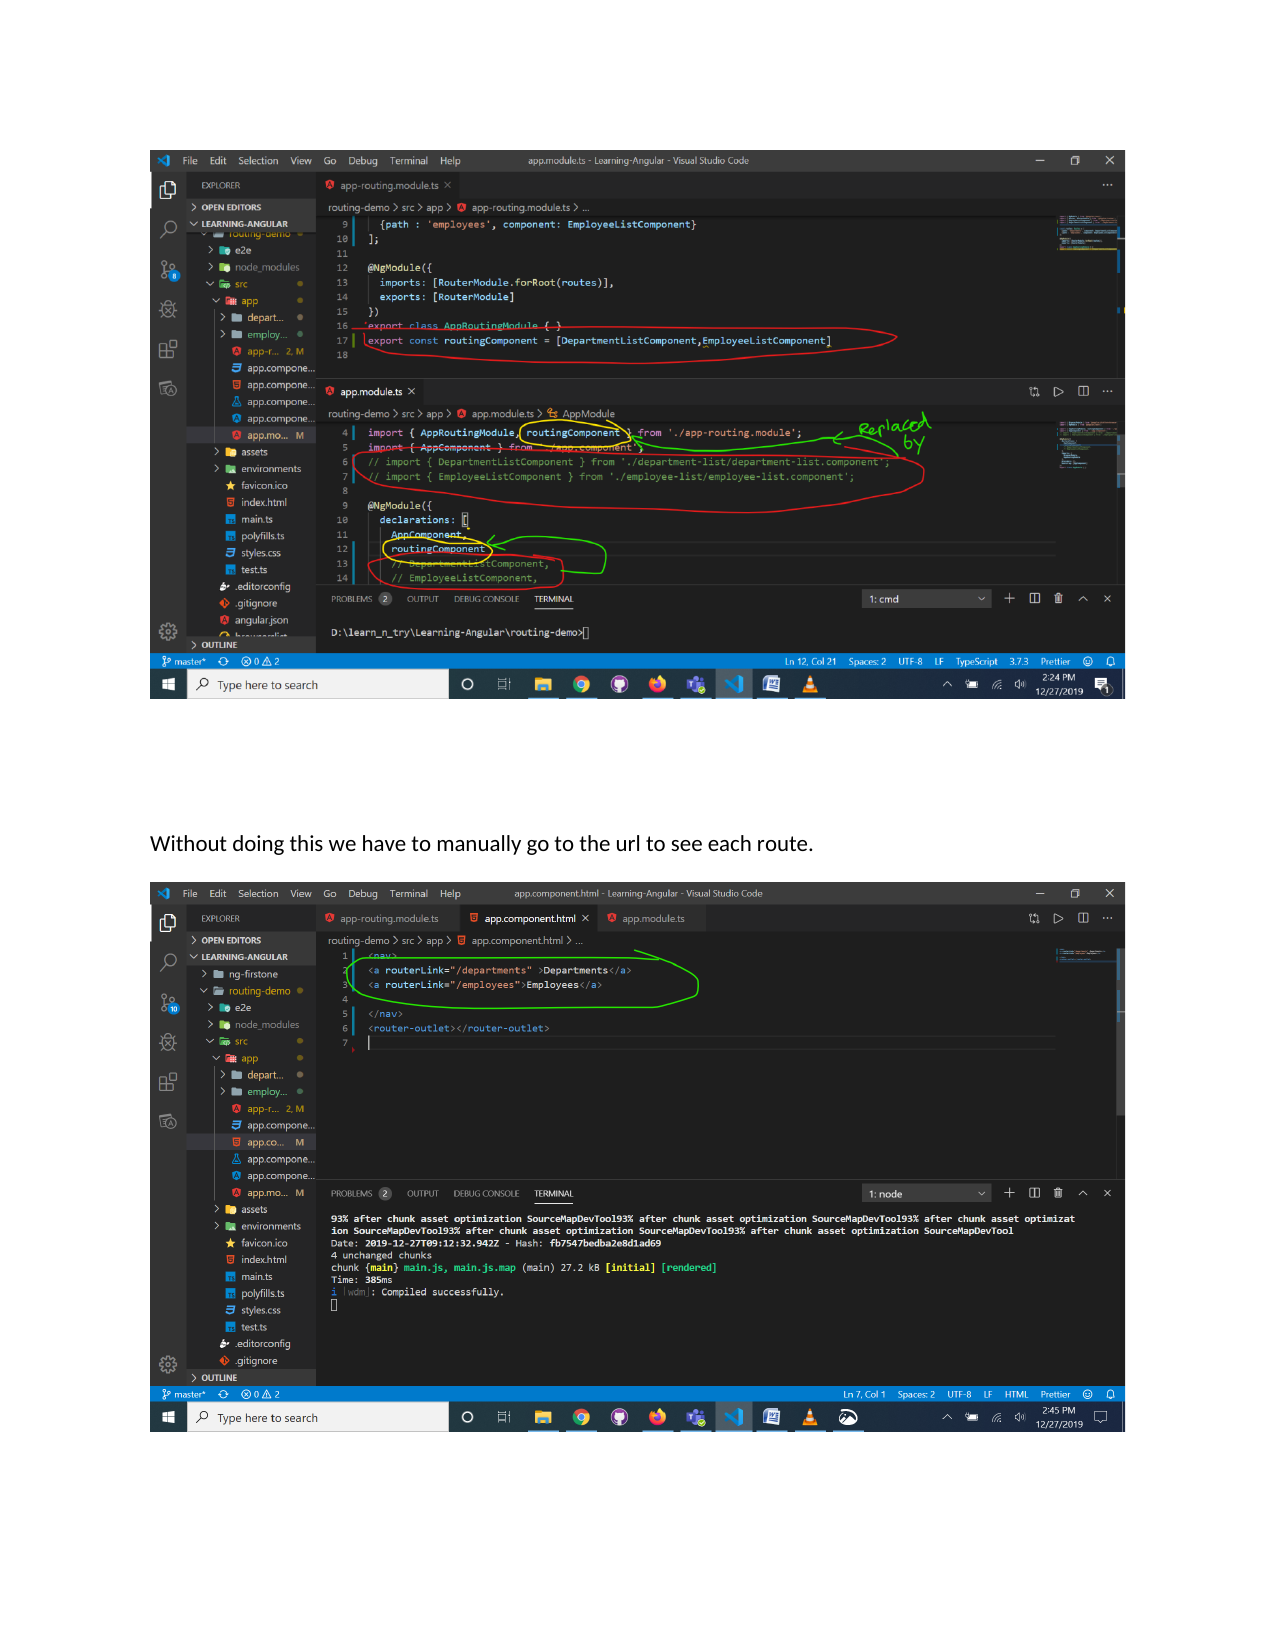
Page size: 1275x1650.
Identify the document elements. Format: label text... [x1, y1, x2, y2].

picture [150, 882, 1125, 1432]
picture [150, 150, 1125, 699]
text Without doing this we have to manually go to the url to see each route. [150, 829, 1125, 858]
